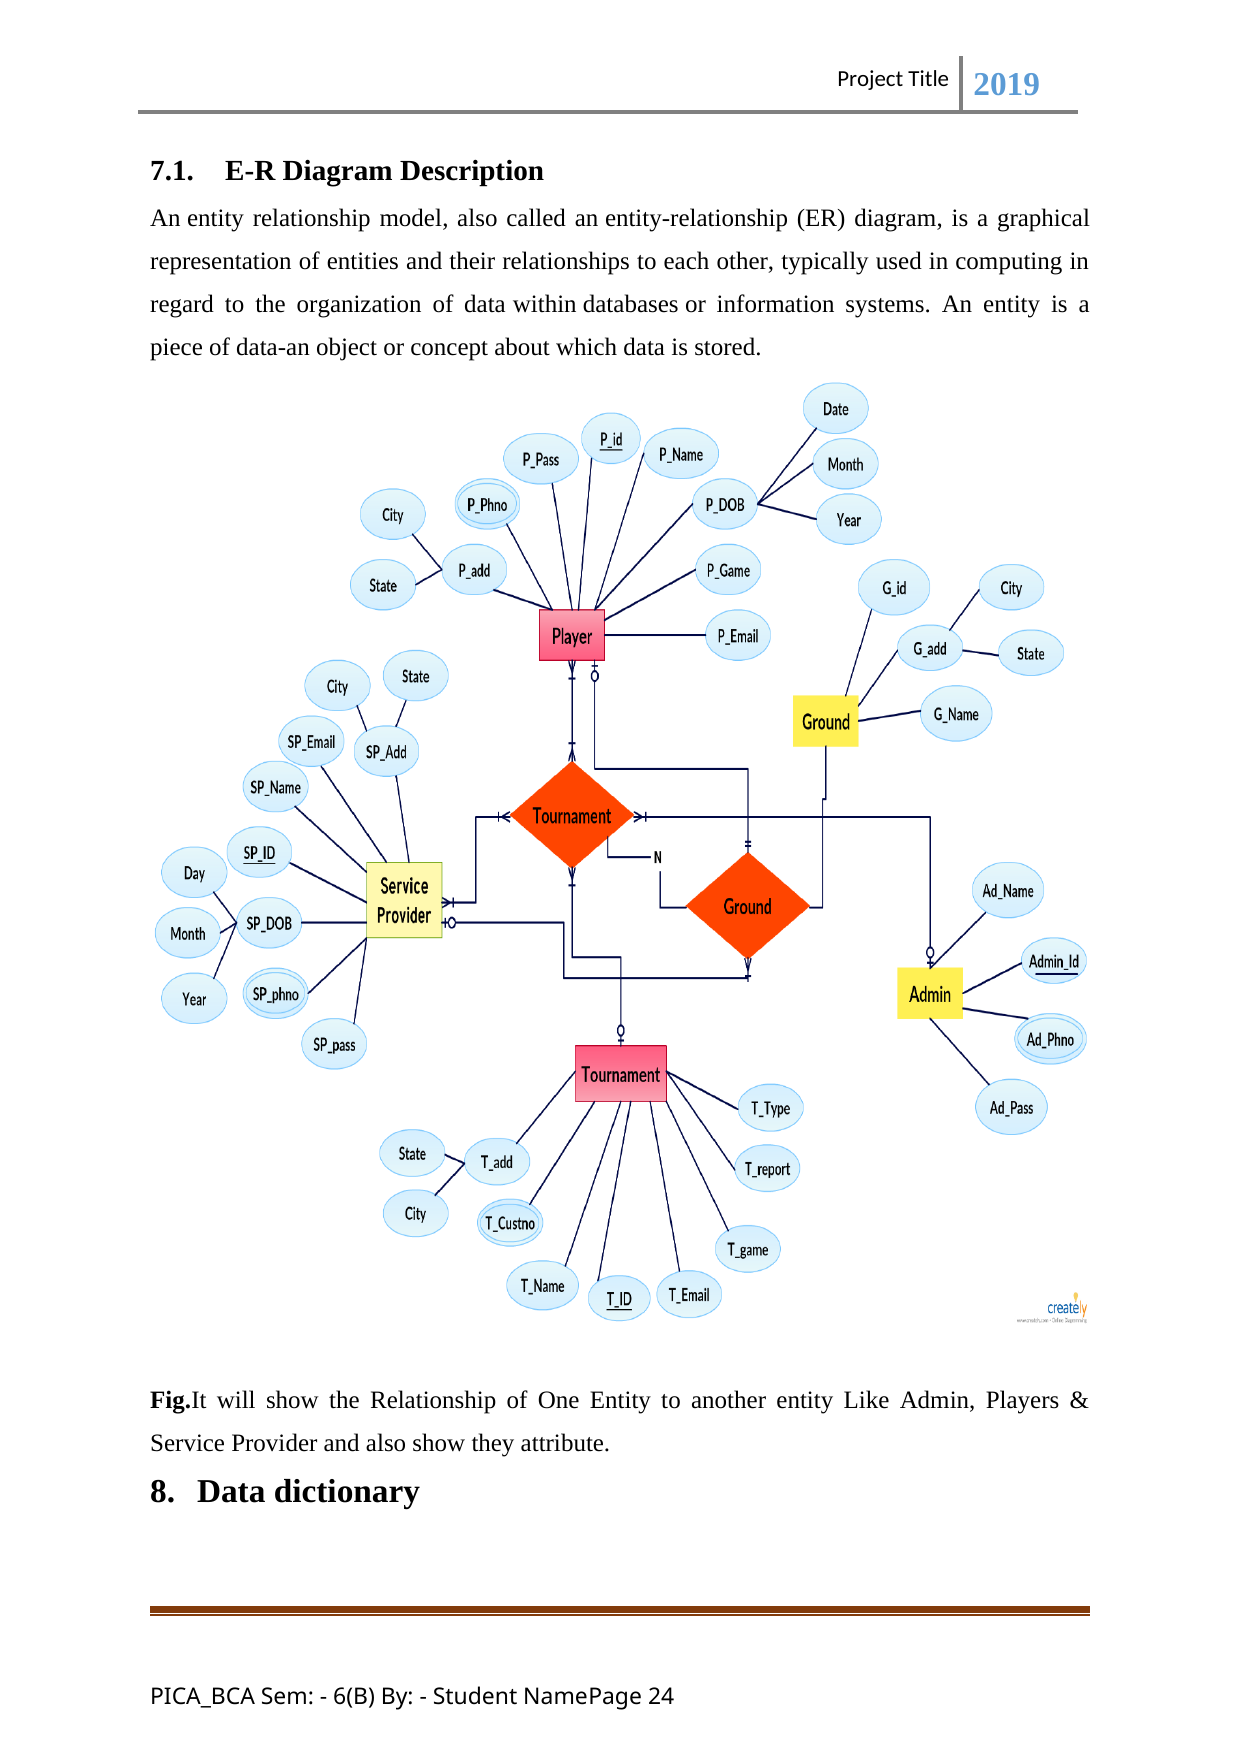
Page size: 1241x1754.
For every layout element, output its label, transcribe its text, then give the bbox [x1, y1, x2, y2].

text An entity relationship model, also called an entity-relationship (ER) diagram, is a graphical representation of entities and their relationships to each other, typically used in computing in regard to the organization of data within databases or information systems. An entity is a piece of data-an object or concept about which data is stored. [150, 203, 1090, 361]
picture [150, 375, 1091, 1328]
subtitle Data dictionary [150, 1471, 1090, 1509]
subtitle E-R Diagram Description [150, 153, 1090, 186]
text Fig.It will show the Relationship of One Entity to another entity Like Admin, Players & Service Provider and also show they attribute. [150, 1385, 1090, 1457]
